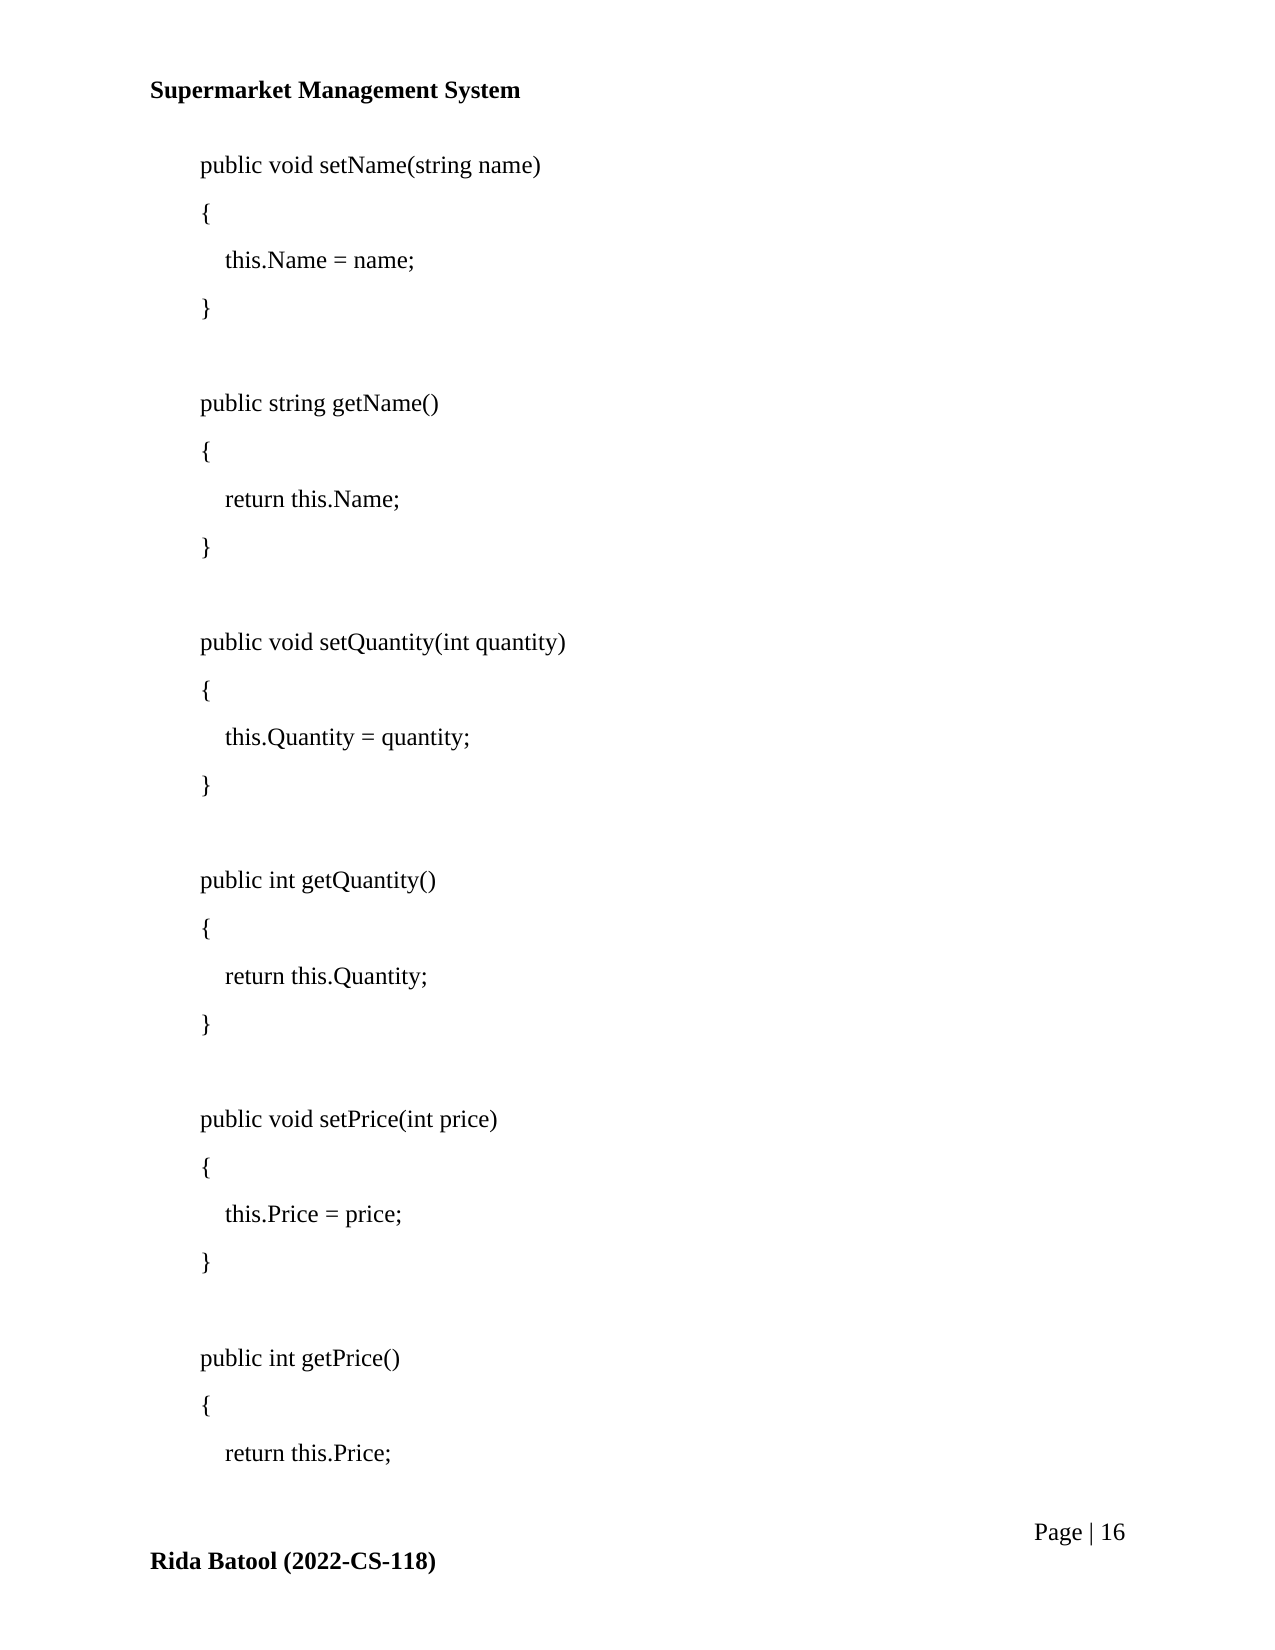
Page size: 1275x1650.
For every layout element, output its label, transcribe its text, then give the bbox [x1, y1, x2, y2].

text } [150, 1009, 1125, 1037]
text public void setName(string name) [150, 150, 1125, 179]
text this.Name = name; [150, 245, 1125, 274]
text } [150, 1247, 1125, 1276]
text { [150, 675, 1125, 703]
text { [150, 1152, 1125, 1181]
text } [150, 770, 1125, 799]
text public string getName() [150, 388, 1125, 417]
text } [150, 293, 1125, 322]
text { [150, 913, 1125, 942]
text public void setPrice(int price) [150, 1104, 1125, 1133]
text public void setQuantity(int quantity) [150, 627, 1125, 656]
text this.Quantity = quantity; [150, 722, 1125, 751]
text return this.Price; [150, 1438, 1125, 1467]
text return this.Name; [150, 484, 1125, 513]
text } [150, 532, 1125, 560]
text { [150, 1390, 1125, 1419]
text public int getQuantity() [150, 866, 1125, 894]
text public int getPrice() [150, 1343, 1125, 1371]
text return this.Quantity; [150, 961, 1125, 990]
text { [150, 198, 1125, 226]
text { [150, 436, 1125, 465]
text this.Price = price; [150, 1199, 1125, 1228]
